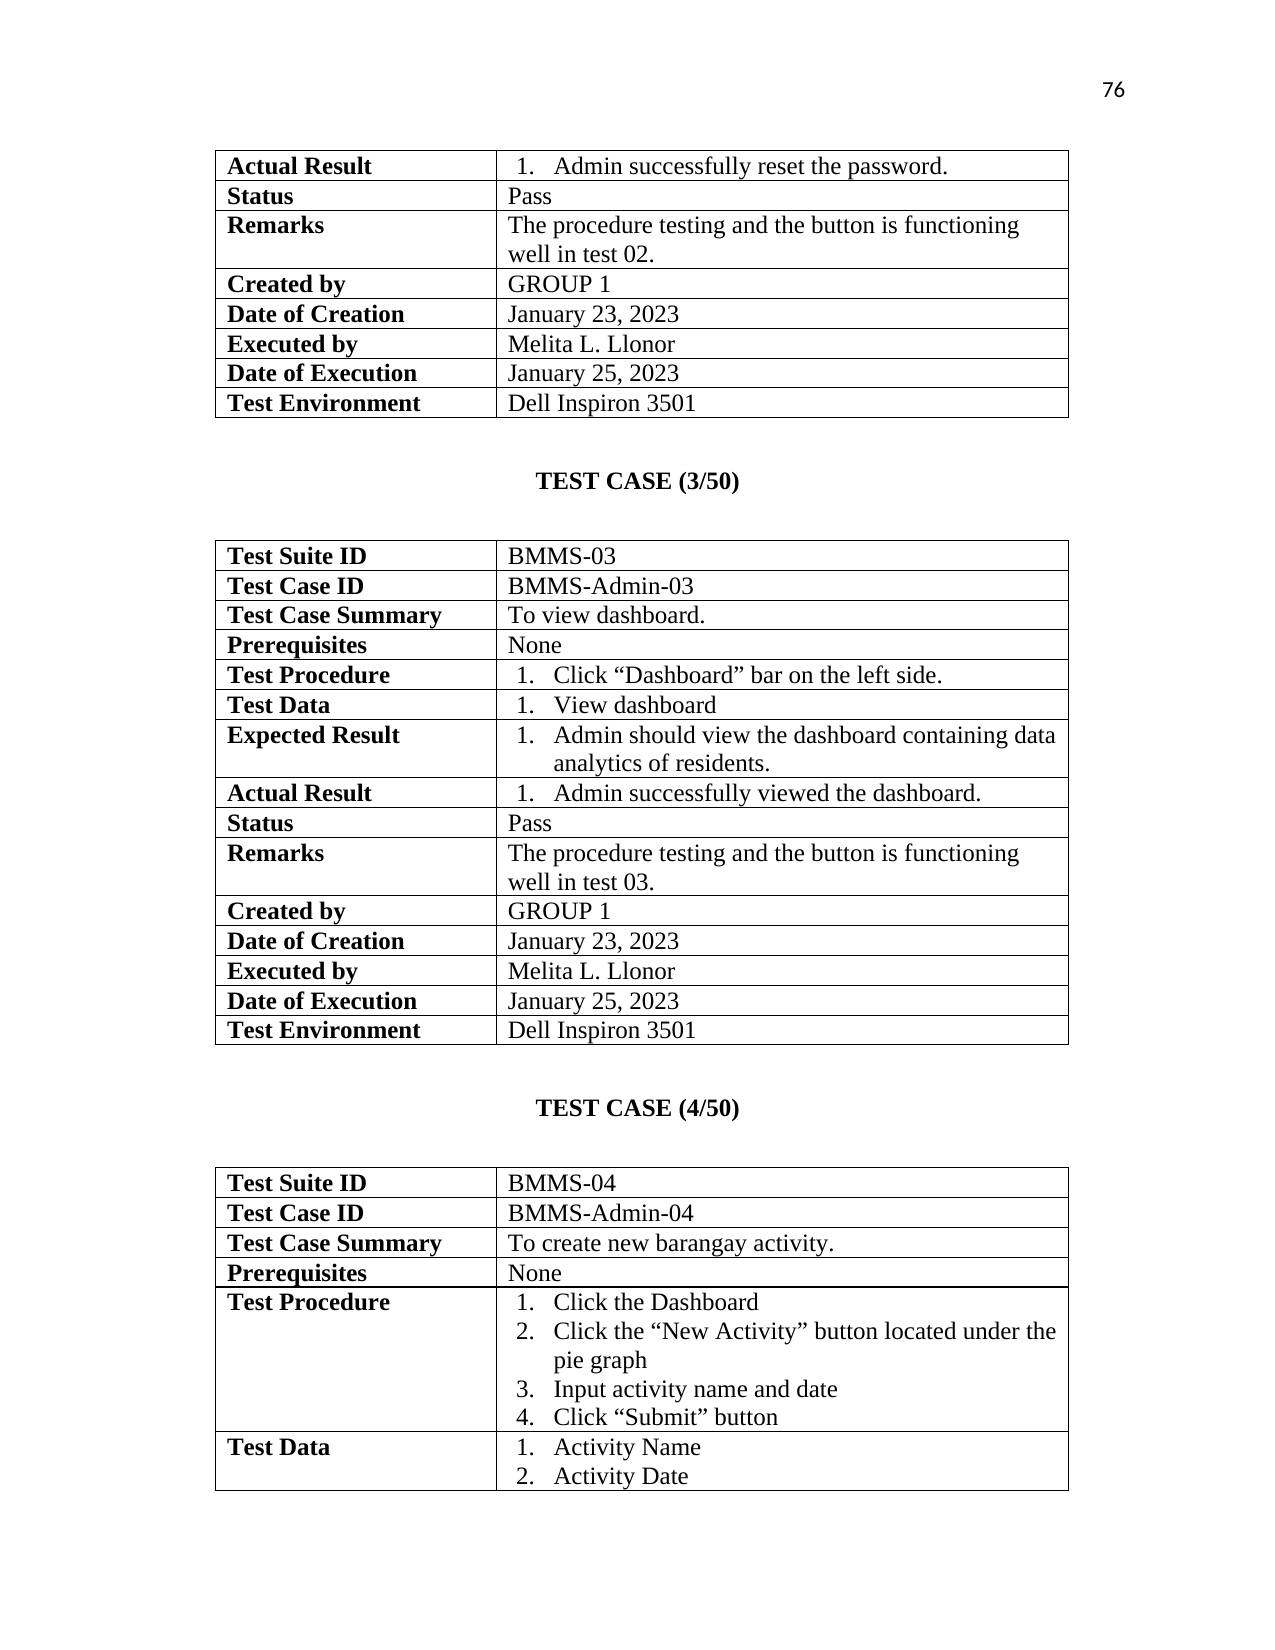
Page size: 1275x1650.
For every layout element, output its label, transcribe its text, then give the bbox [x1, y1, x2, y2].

table_cell To view dashboard. [497, 601, 1068, 629]
table_header BMMS-03 [497, 541, 1068, 570]
table_cell Admin successfully reset the password. [497, 151, 1068, 180]
table_cell Test Data [216, 1432, 496, 1490]
table_cell January 23, 2023 [497, 299, 1068, 328]
table_header BMMS-04 [497, 1168, 1068, 1197]
table_cell Activity Name Activity Date [497, 1432, 1068, 1490]
table_cell Click “Dashboard” bar on the left side. [497, 660, 1068, 689]
table_cell Created by [216, 269, 496, 298]
table_cell Test Case Summary [216, 1228, 496, 1257]
table_cell Date of Execution [216, 359, 496, 387]
table_header Test Suite ID [216, 541, 496, 570]
table_cell Status [216, 181, 496, 209]
table_cell None [497, 1258, 1068, 1286]
table_cell Actual Result [216, 151, 496, 180]
table_cell January 23, 2023 [497, 926, 1068, 955]
table_cell GROUP 1 [497, 896, 1068, 925]
table_header Test Suite ID [216, 1168, 496, 1197]
table_cell Actual Result [216, 778, 496, 807]
table_cell Date of Execution [216, 986, 496, 1014]
table_cell GROUP 1 [497, 269, 1068, 298]
table_cell Admin should view the dashboard containing data analytics of residents. [497, 720, 1068, 777]
table_cell The procedure testing and the button is functioning well in test 02. [497, 211, 1068, 268]
table_cell Melita L. Llonor [497, 329, 1068, 357]
table_cell Melita L. Llonor [497, 956, 1068, 985]
text TEST CASE (3/50) [150, 466, 1125, 494]
table_cell January 25, 2023 [497, 986, 1068, 1014]
table_cell Test Environment [216, 1016, 496, 1044]
text TEST CASE (4/50) [150, 1093, 1125, 1122]
table_cell Expected Result [216, 720, 496, 777]
table_cell Prerequisites [216, 630, 496, 659]
table_cell View dashboard [497, 690, 1068, 719]
table_cell None [497, 630, 1068, 659]
table_cell Dell Inspiron 3501 [497, 388, 1068, 417]
table_cell Test Environment [216, 388, 496, 417]
table_cell Status [216, 808, 496, 837]
table_cell Click the Dashboard Click the “New Activity” button located under the pie graph Input activity name and date Click “Submit” button [497, 1288, 1068, 1431]
table_cell Prerequisites [216, 1258, 496, 1286]
table_cell January 25, 2023 [497, 359, 1068, 387]
table_cell Date of Creation [216, 299, 496, 328]
table_cell Dell Inspiron 3501 [497, 1016, 1068, 1044]
table_cell Test Procedure [216, 660, 496, 689]
table_cell Test Case ID [216, 571, 496, 599]
table_cell Test Procedure [216, 1288, 496, 1431]
table_cell To create new barangay activity. [497, 1228, 1068, 1257]
table_cell Pass [497, 808, 1068, 837]
table_cell Executed by [216, 956, 496, 985]
table_cell Test Case Summary [216, 601, 496, 629]
table_cell Created by [216, 896, 496, 925]
table_cell Pass [497, 181, 1068, 209]
table_cell Test Data [216, 690, 496, 719]
table_cell The procedure testing and the button is functioning well in test 03. [497, 838, 1068, 895]
table_cell Remarks [216, 211, 496, 268]
table_cell BMMS-Admin-04 [497, 1198, 1068, 1227]
table_cell Test Case ID [216, 1198, 496, 1227]
table_cell Remarks [216, 838, 496, 895]
table_cell BMMS-Admin-03 [497, 571, 1068, 599]
table_cell Date of Creation [216, 926, 496, 955]
table_cell Admin successfully viewed the dashboard. [497, 778, 1068, 807]
table_cell Executed by [216, 329, 496, 357]
